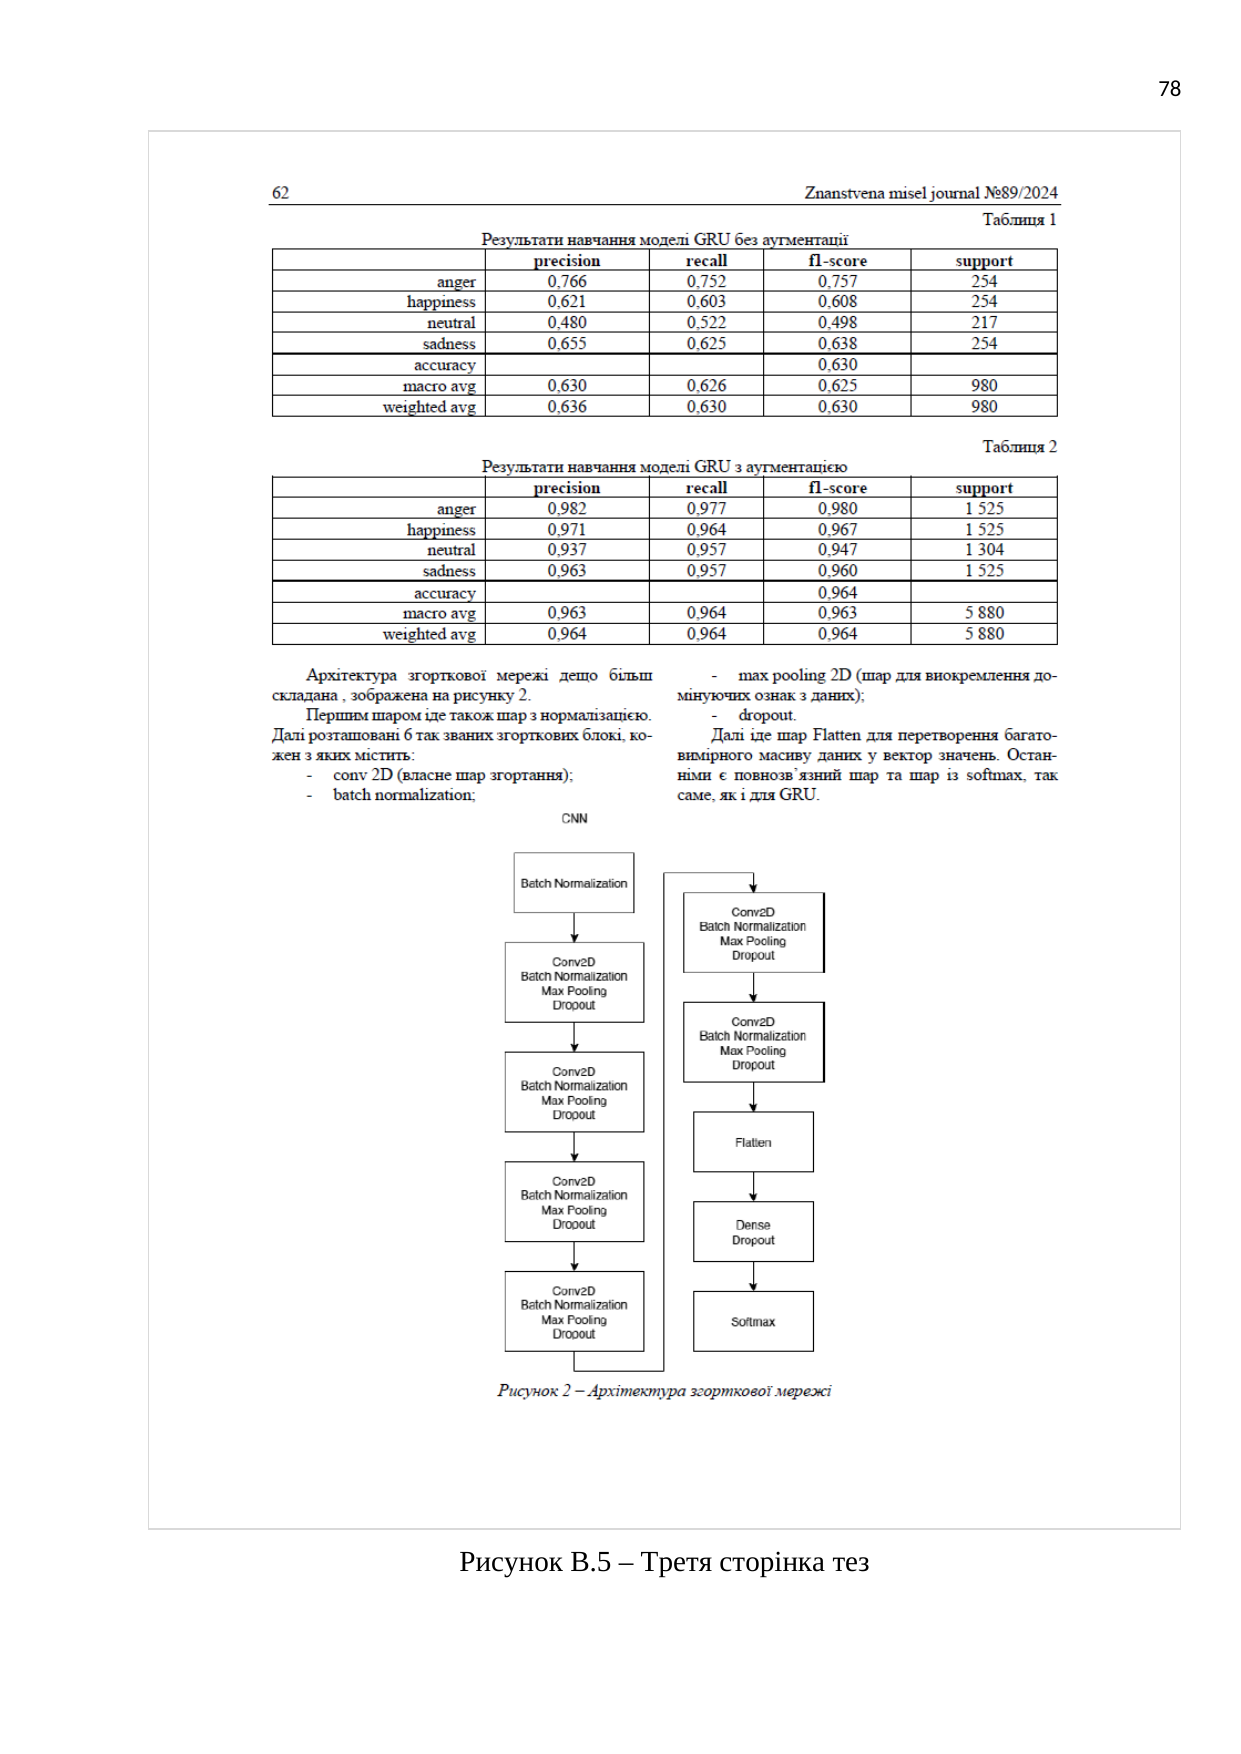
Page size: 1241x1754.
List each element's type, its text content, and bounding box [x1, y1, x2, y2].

text Рисунок В.5 – Третя сторінка тез [148, 1544, 1181, 1577]
